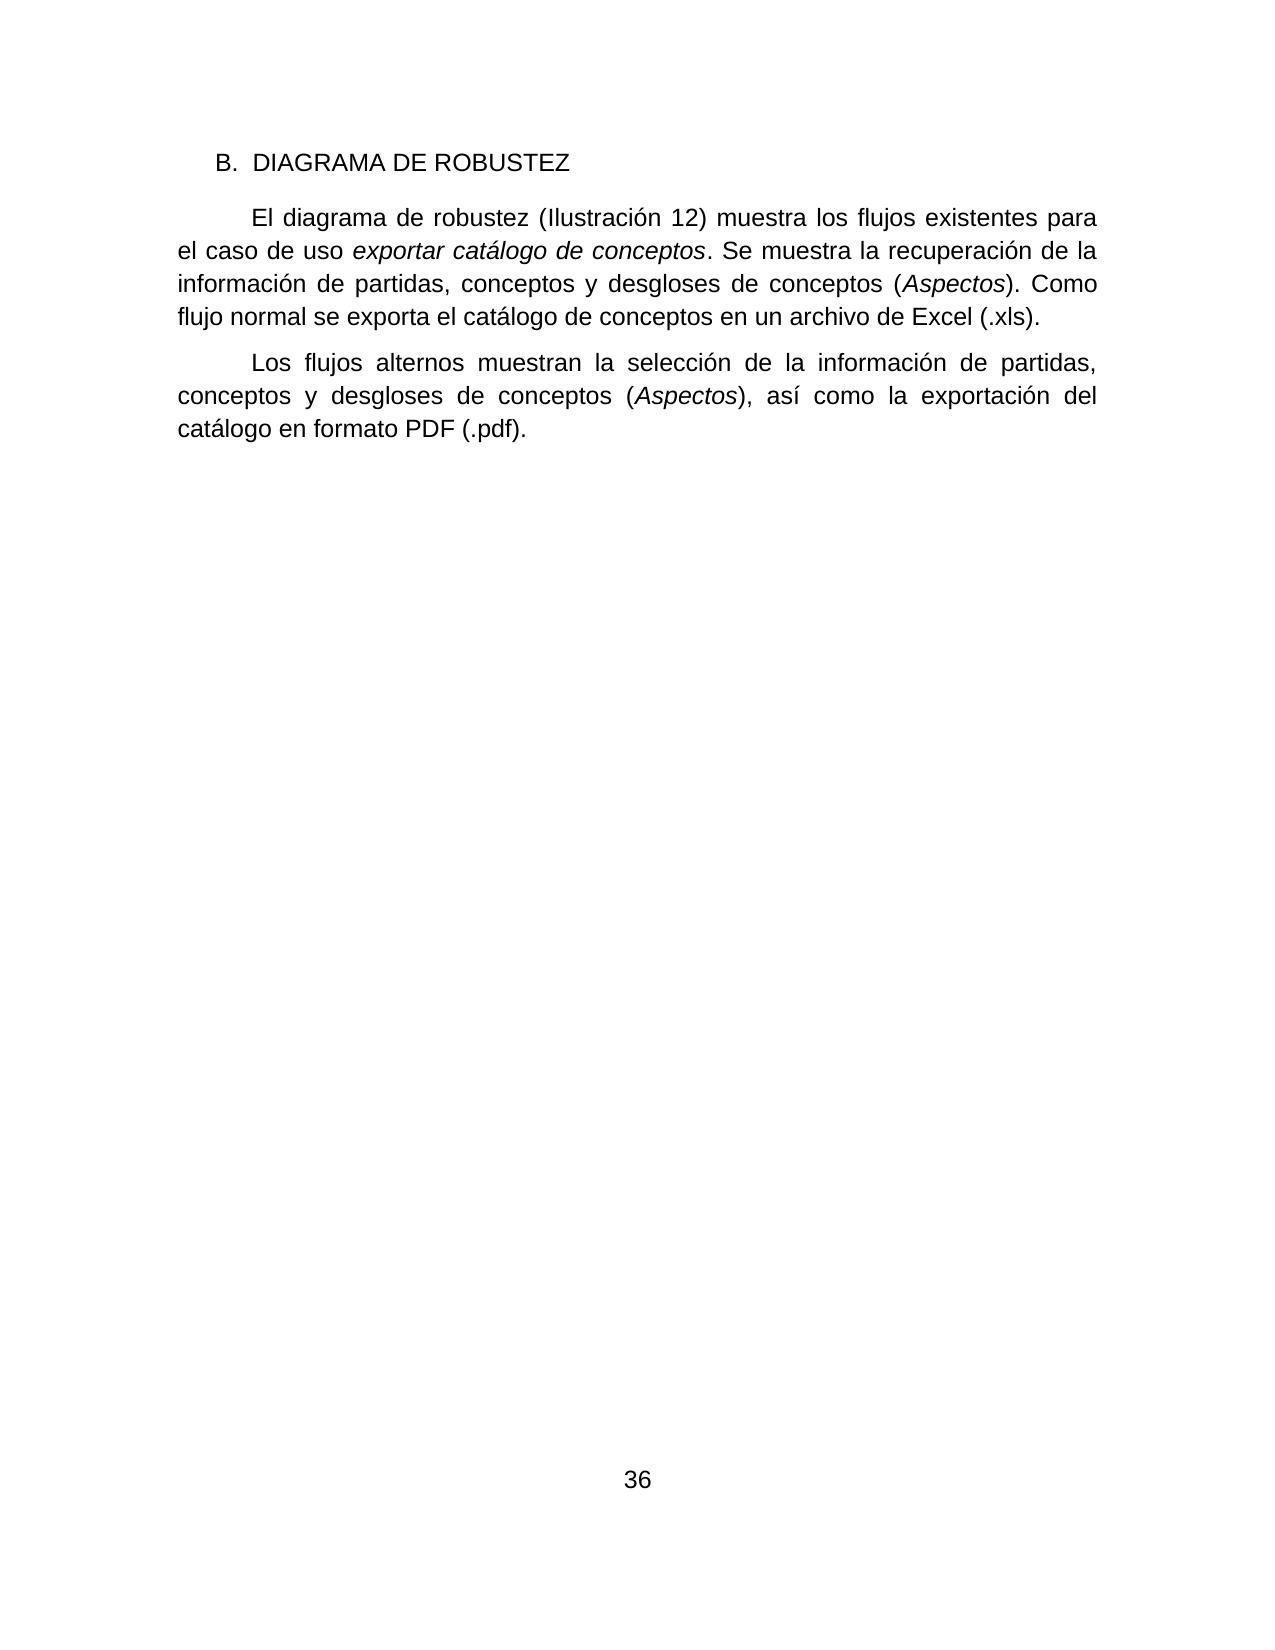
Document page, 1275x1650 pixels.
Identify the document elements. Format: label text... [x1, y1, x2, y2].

text El diagrama de robustez (Ilustración 12) muestra los flujos existentes para el caso de uso exportar catálogo de conceptos. Se muestra la recuperación de la información de partidas, conceptos y desgloses de conceptos (Aspectos). Como flujo normal se exporta el catálogo de conceptos en un archivo de Excel (.xls). [177, 203, 1098, 331]
text Los flujos alternos muestran la selección de la información de partidas, conceptos y desgloses de conceptos (Aspectos), así como la exportación del catálogo en formato PDF (.pdf). [177, 348, 1098, 443]
subtitle Diagrama de Robustez [215, 148, 1098, 176]
